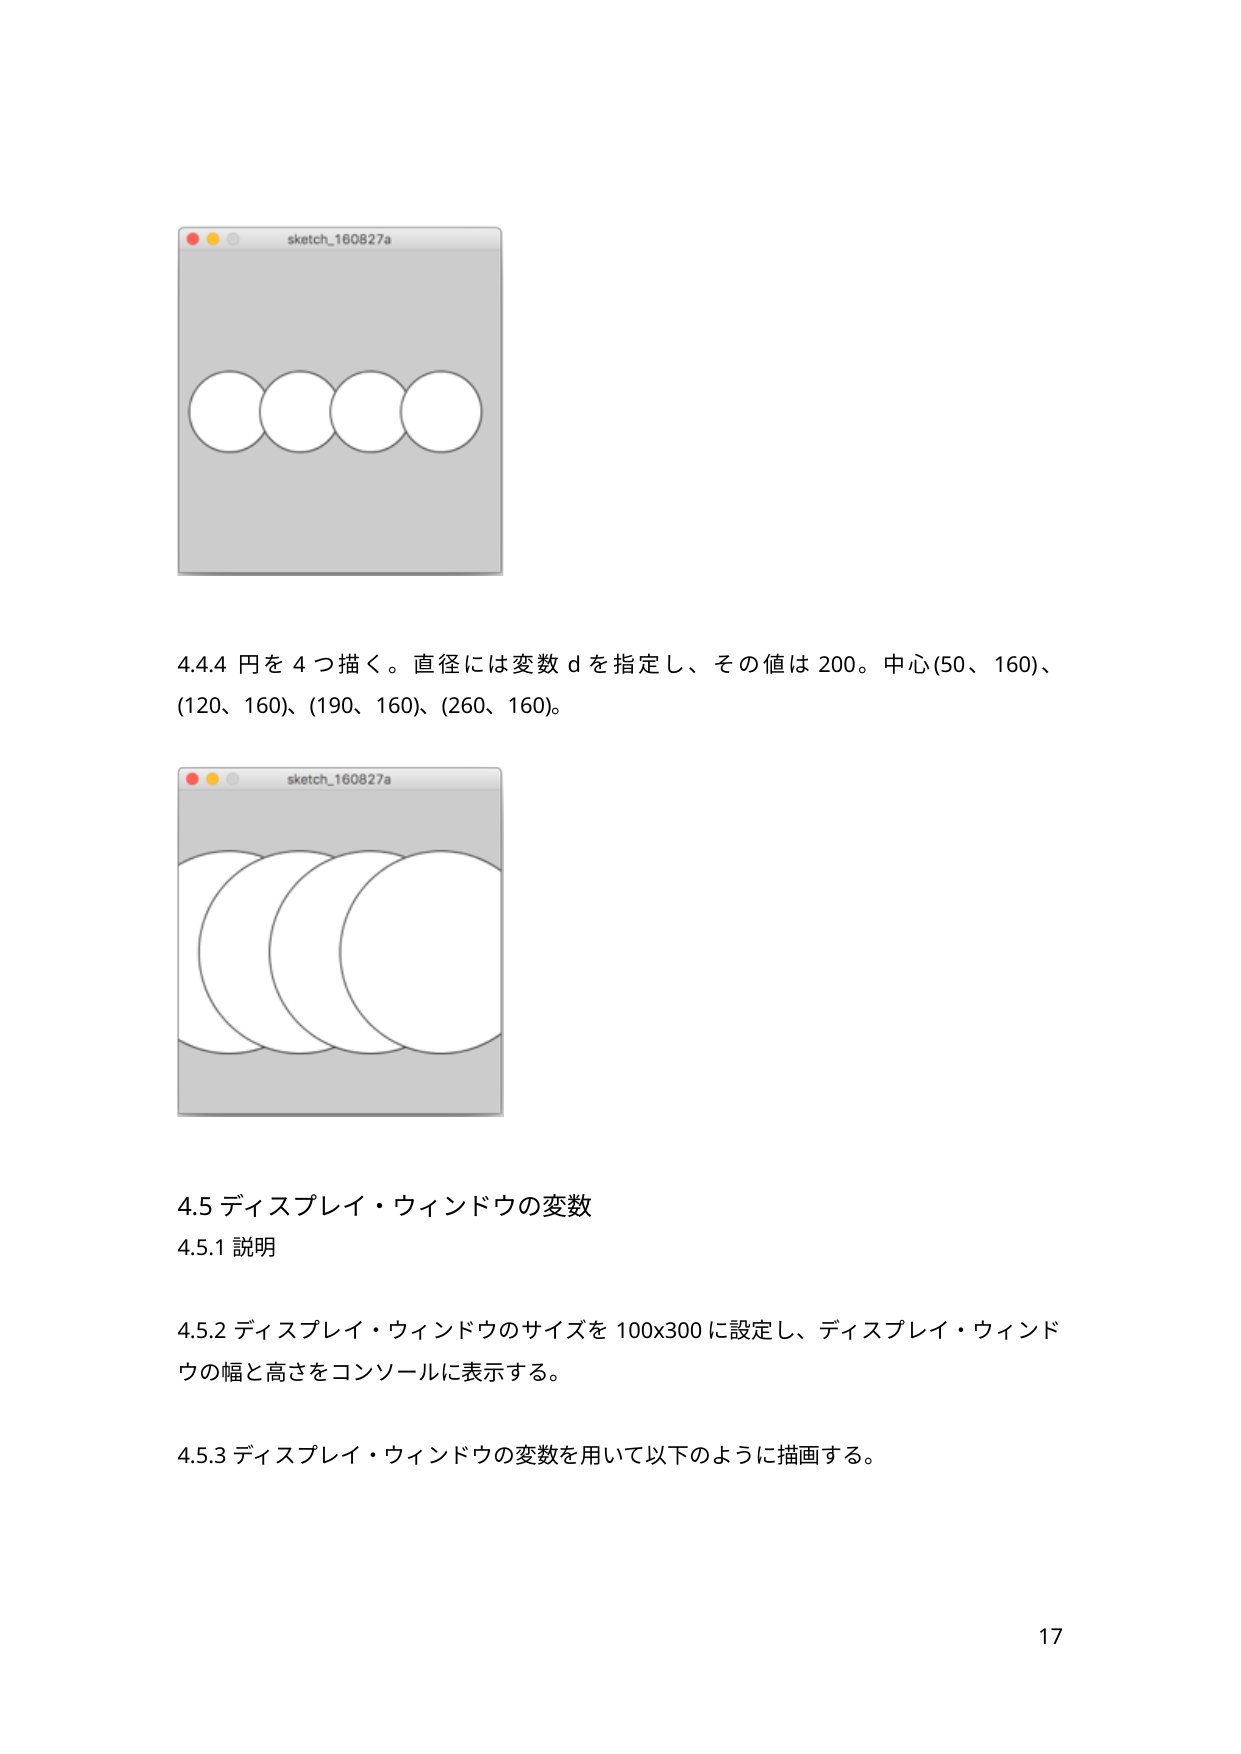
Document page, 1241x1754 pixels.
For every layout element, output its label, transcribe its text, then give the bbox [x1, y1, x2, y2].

picture [177, 766, 504, 1117]
subtitle 4.5 ディスプレイ・ウィンドウの変数 [177, 1183, 1063, 1225]
picture [177, 225, 504, 576]
text 4.5.3 ディスプレイ・ウィンドウの変数を用いて以下のように描画する。 [177, 1433, 1063, 1475]
subtitle 4.5.2 ディスプレイ・ウィンドウのサイズを100x300に設定し、ディスプレイ・ウィンドウの幅と高さをコンソールに表示する。 [177, 1308, 1063, 1392]
subtitle 4.5.1 説明 [177, 1225, 1063, 1267]
subtitle 4.4.4 円を4つ描く。直径には変数dを指定し、その値は200。中心(50、160)、(120、160)、(190、160)、(260、160)。 [177, 642, 1063, 725]
